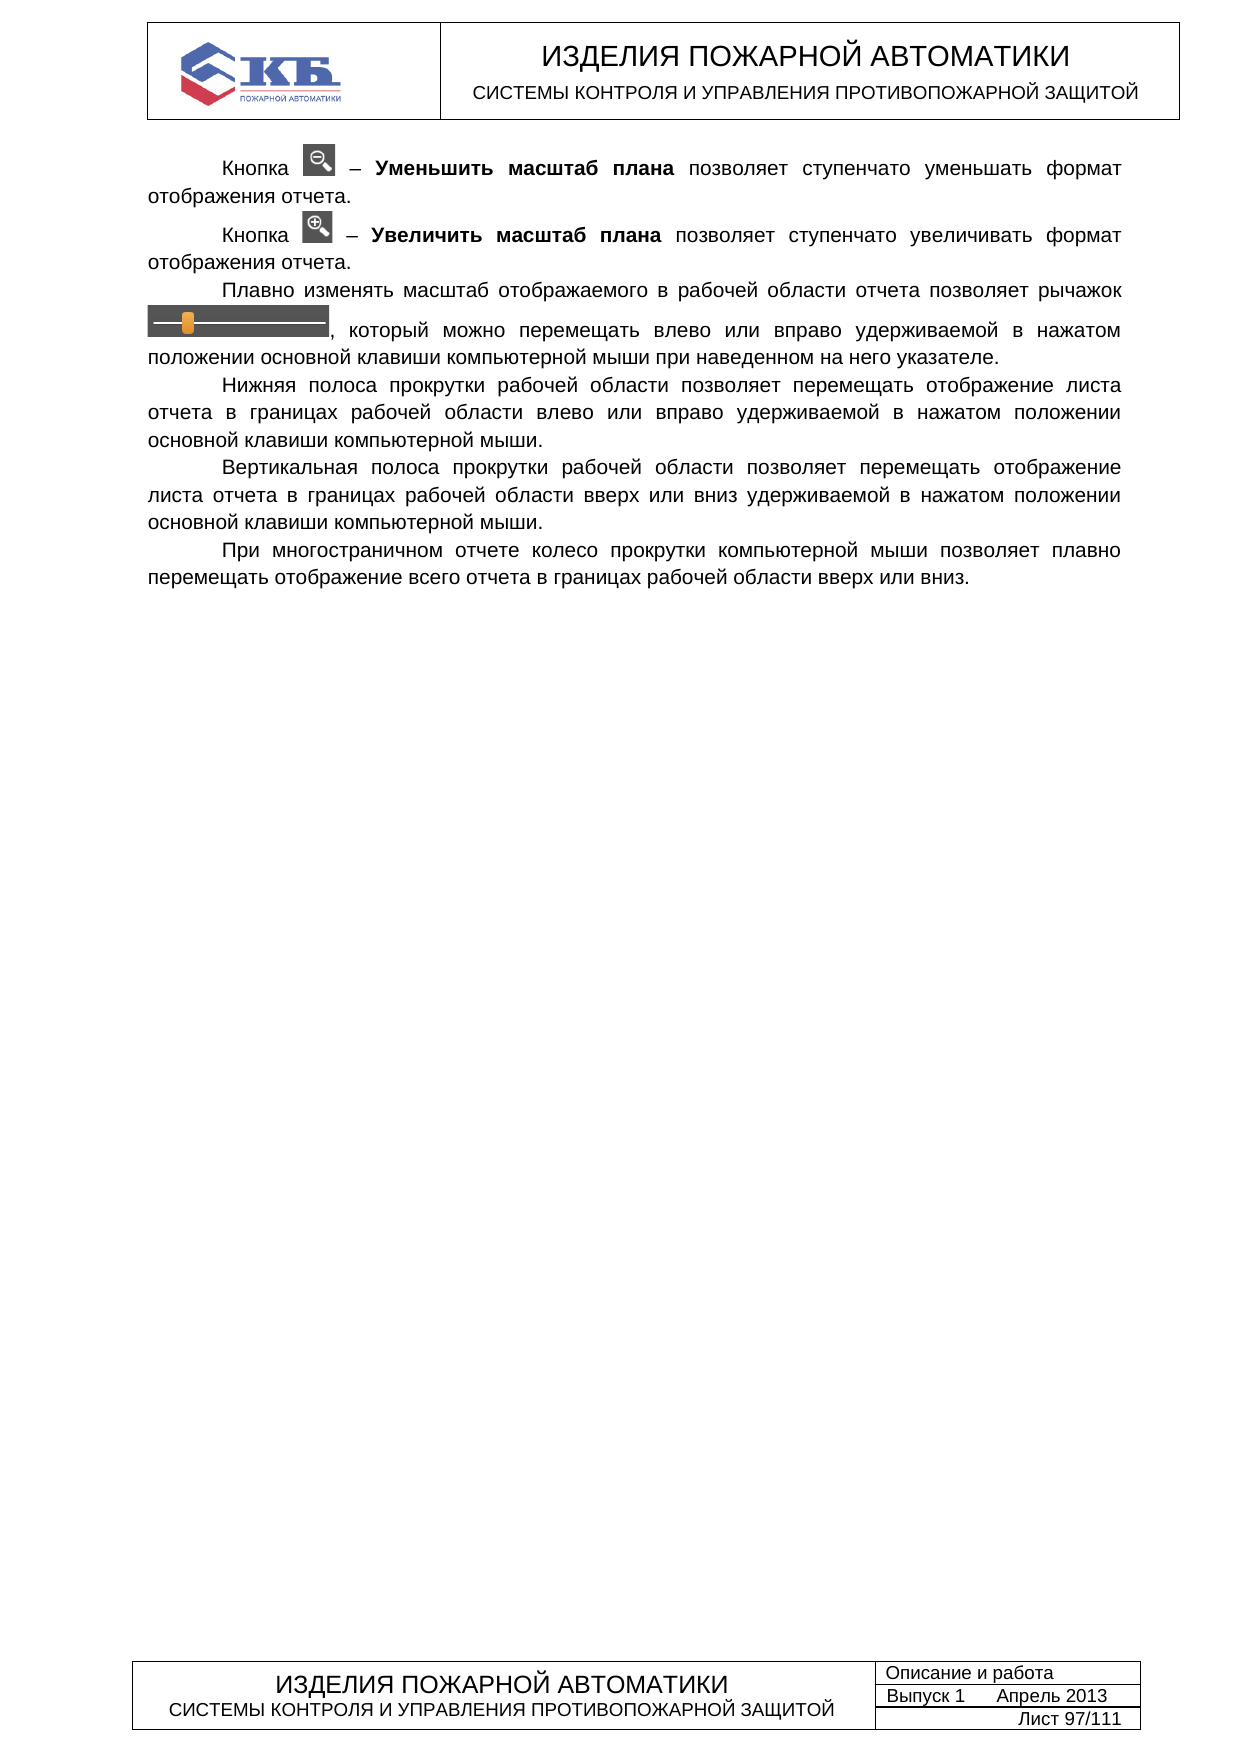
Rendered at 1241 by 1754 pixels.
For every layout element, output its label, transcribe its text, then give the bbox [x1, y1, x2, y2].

picture [147, 305, 330, 337]
list Плавно изменять масштаб отображаемого в рабочей области отчета позволяет рычажок , который можно перемещать влево или вправо удерживаемой в нажатом положении основной клавиши компьютерной мыши при наведенном на него указателе. [148, 278, 1122, 369]
picture [303, 144, 336, 176]
list Кнопка – Уменьшить масштаб плана позволяет ступенчато уменьшать формат отображения отчета. [148, 144, 1122, 207]
picture [177, 34, 354, 115]
list Кнопка – Увеличить масштаб плана позволяет ступенчато увеличивать формат отображения отчета. [148, 211, 1122, 274]
list Нижняя полоса прокрутки рабочей области позволяет перемещать отображение листа отчета в границах рабочей области влево или вправо удерживаемой в нажатом положении основной клавиши компьютерной мыши. [148, 372, 1122, 451]
picture [302, 211, 333, 243]
list При многостраничном отчете колесо прокрутки компьютерной мыши позволяет плавно перемещать отображение всего отчета в границах рабочей области вверх или вниз. [148, 537, 1122, 589]
list Вертикальная полоса прокрутки рабочей области позволяет перемещать отображение листа отчета в границах рабочей области вверх или вниз удерживаемой в нажатом положении основной клавиши компьютерной мыши. [148, 455, 1122, 534]
